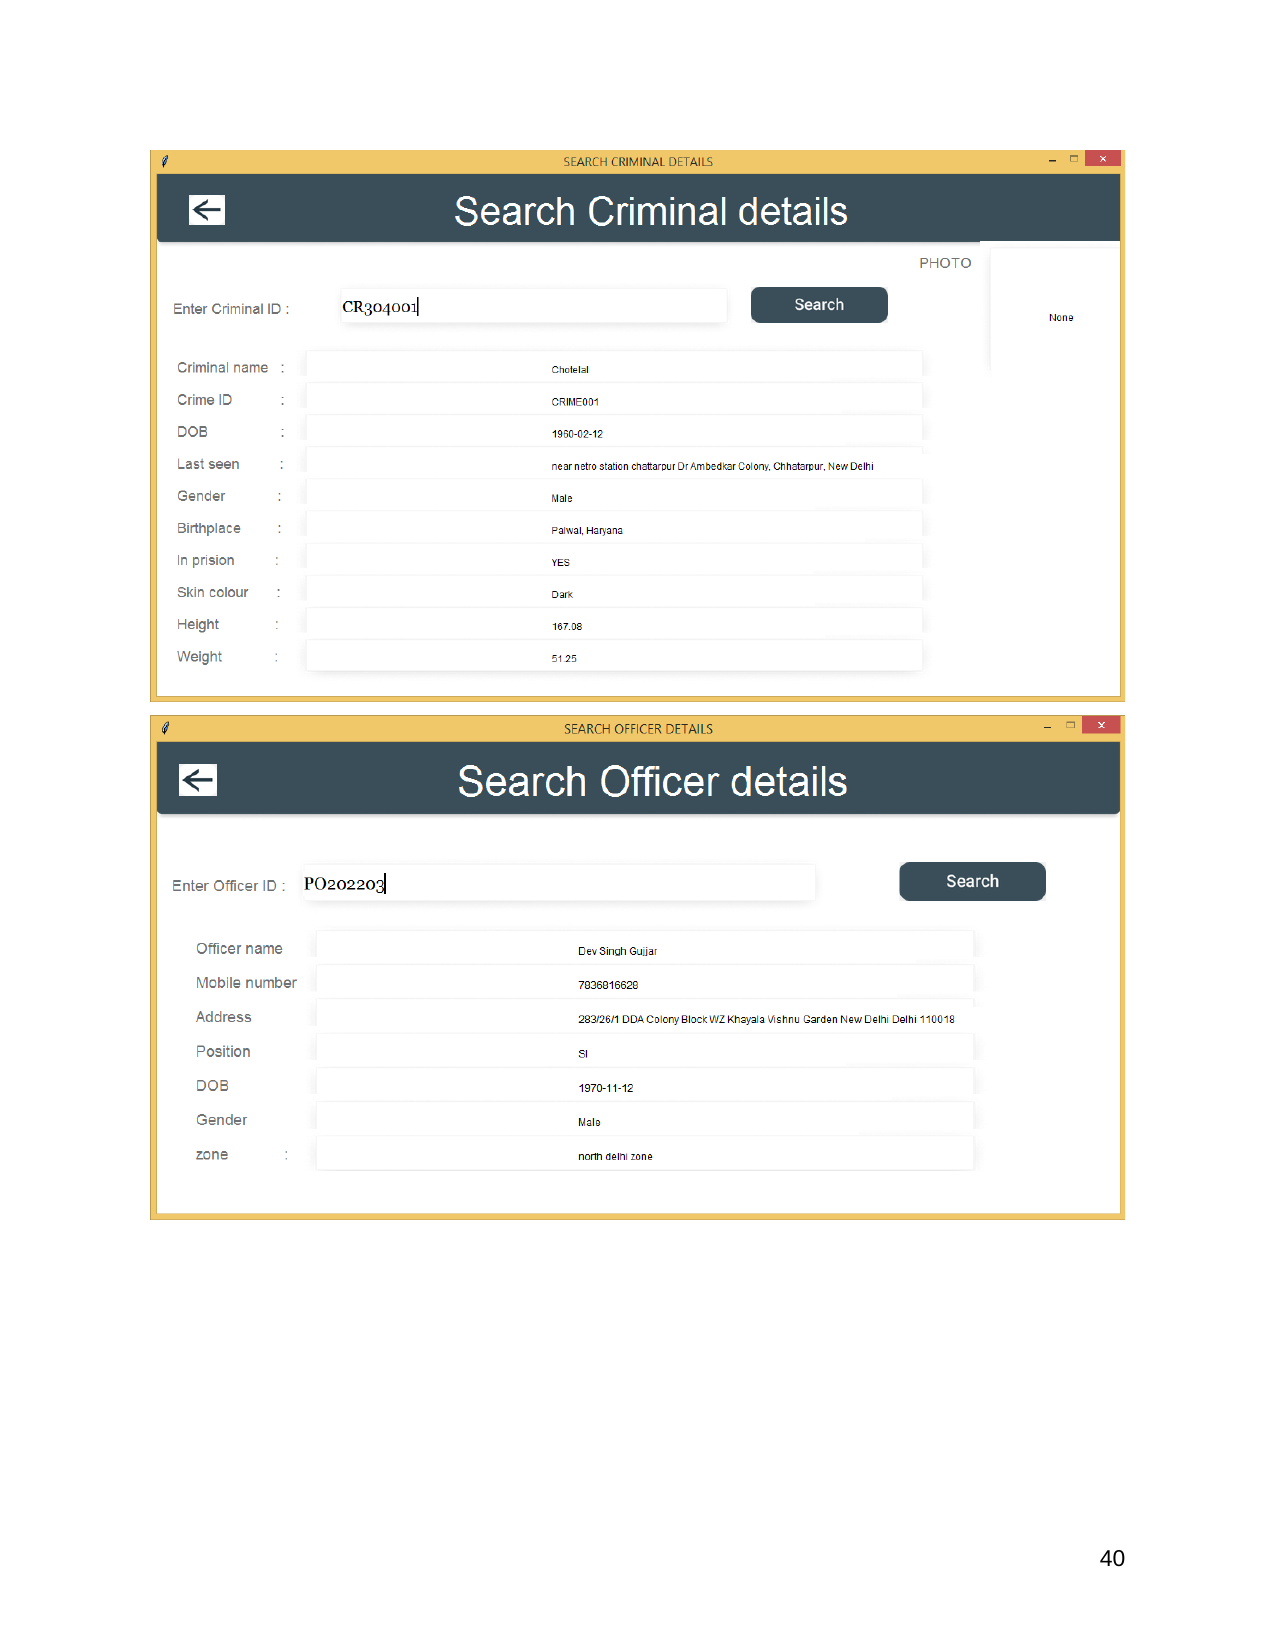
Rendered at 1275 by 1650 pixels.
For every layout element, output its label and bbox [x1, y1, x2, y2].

picture [150, 715, 1125, 1220]
picture [150, 150, 1125, 702]
